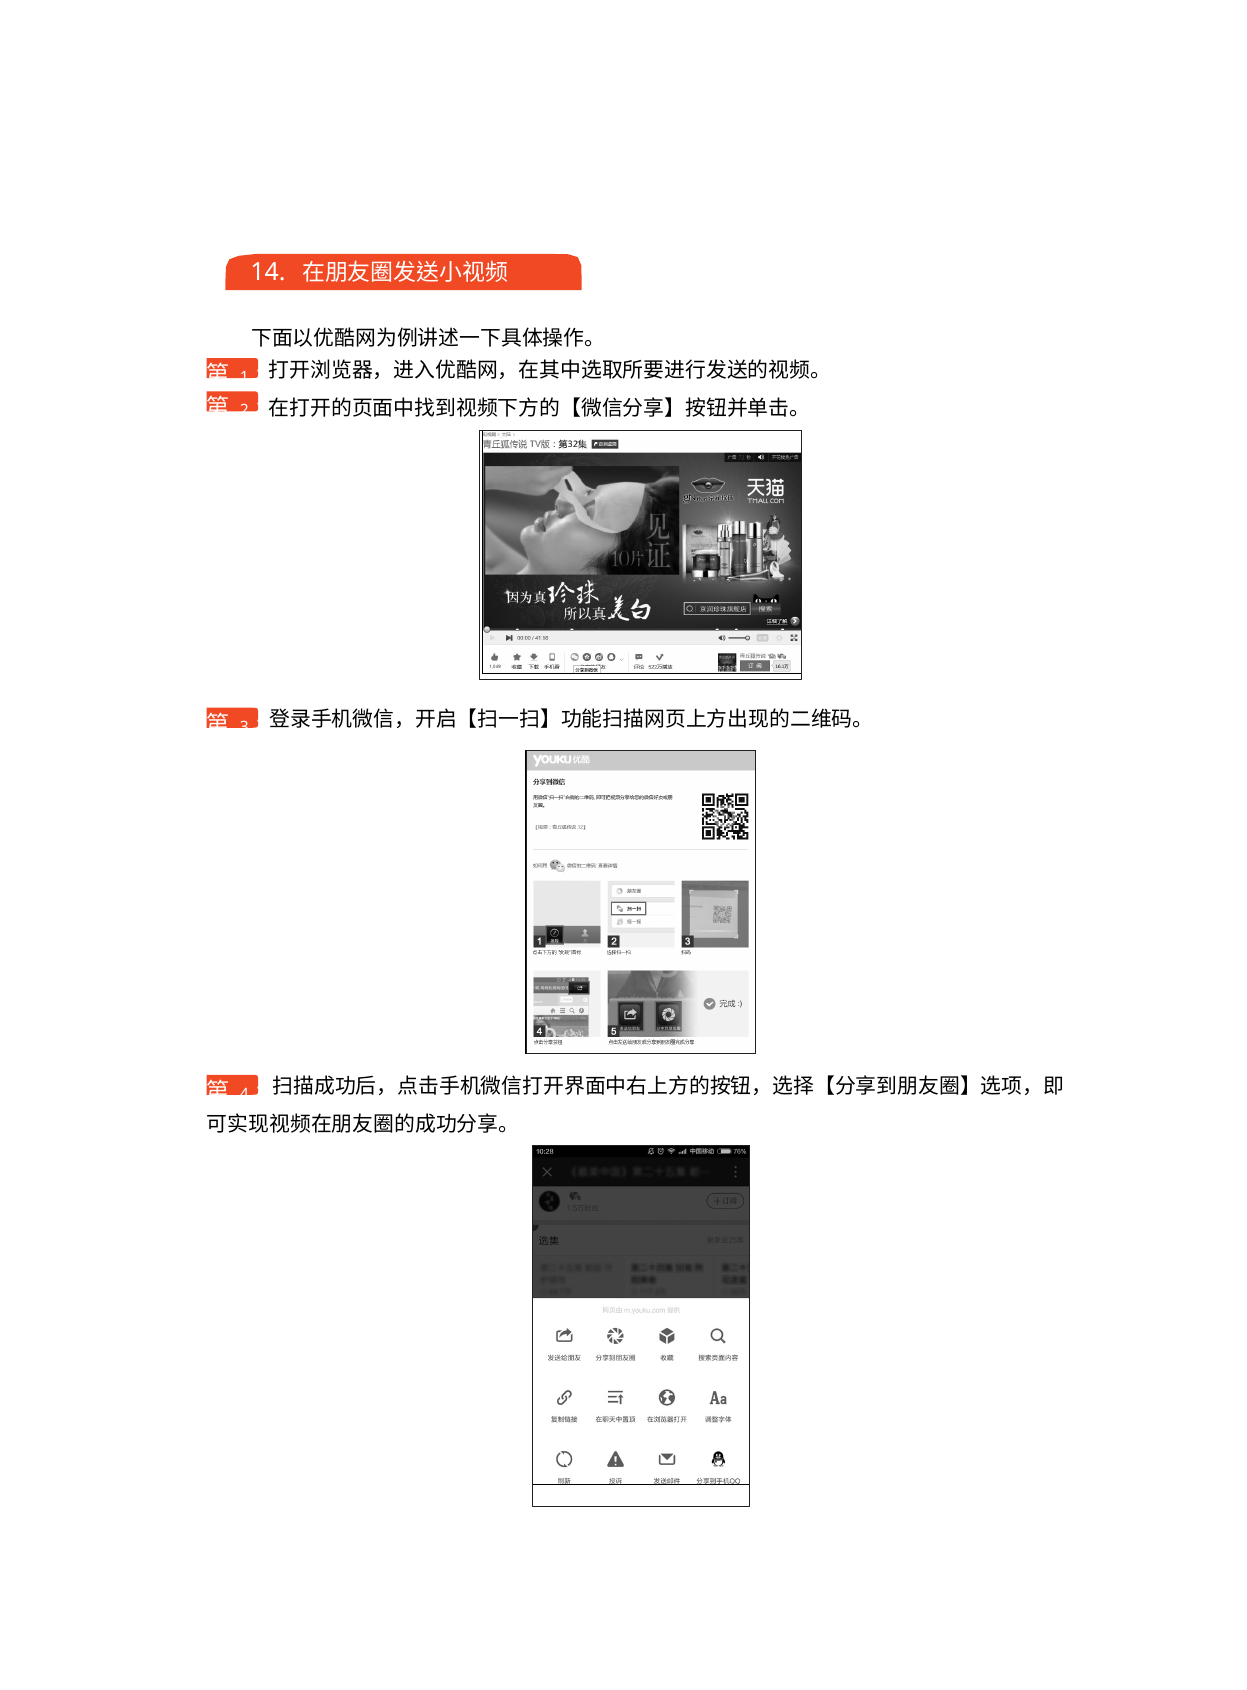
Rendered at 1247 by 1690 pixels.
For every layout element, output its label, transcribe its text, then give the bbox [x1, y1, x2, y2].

text 扫描成功后，点击手机微信打开界面中右上方的按钮，选择【分享到朋友圈】选项，即可实现视频在朋友圈的成功分享。 [207, 1070, 1076, 1138]
picture [483, 431, 801, 673]
text 下面以优酷网为例讲述一下具体操作。 [251, 317, 1097, 353]
picture [533, 1146, 749, 1484]
picture [527, 751, 755, 1053]
text 登录手机微信，开启【扫一扫】功能扫描网页上方出现的二维码。 [196, 703, 946, 733]
text 打开浏览器，进入优酷网，在其中选取所要进行发送的视频。在打开的页面中找到视频下方的【微信分享】按钮并单击。 [268, 353, 832, 421]
